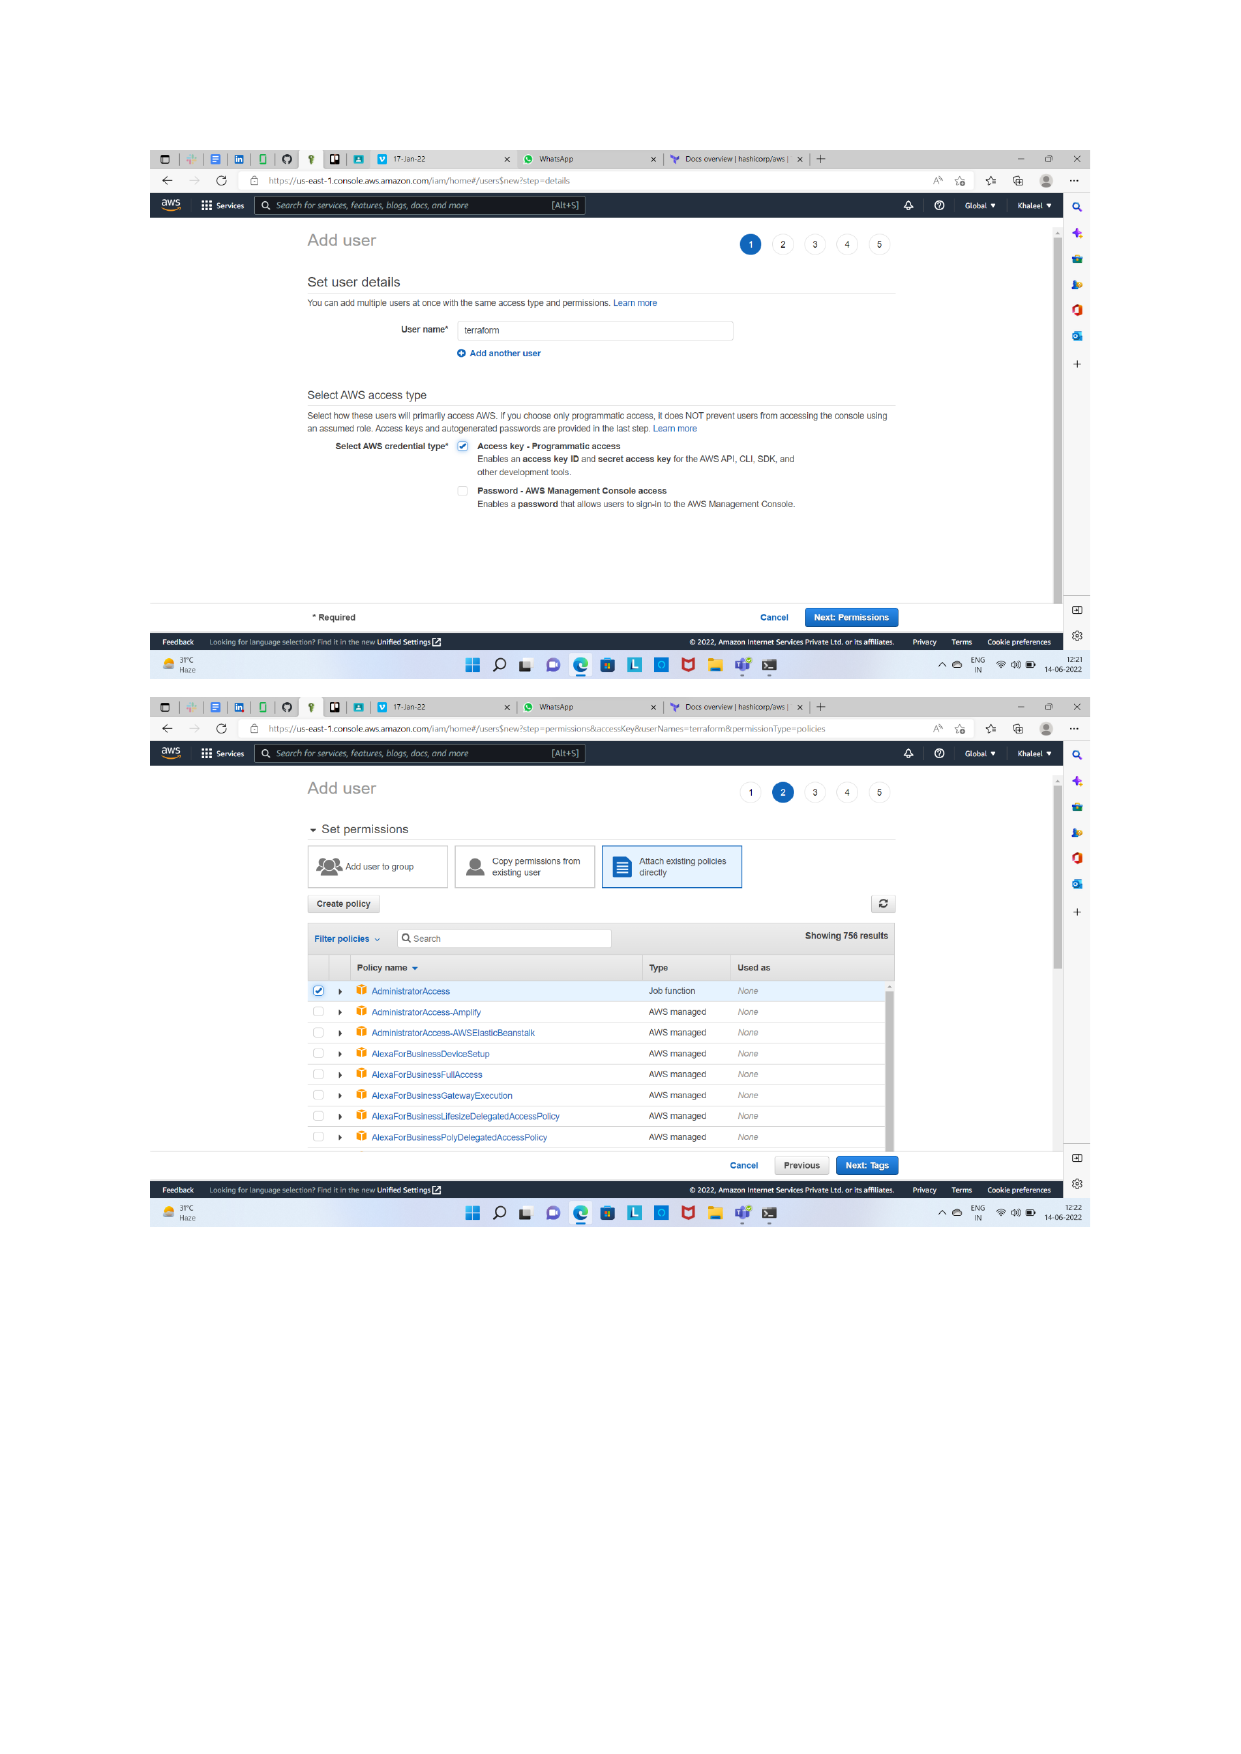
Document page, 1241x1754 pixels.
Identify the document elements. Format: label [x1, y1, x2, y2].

picture [150, 697, 1091, 1227]
picture [150, 150, 1091, 679]
